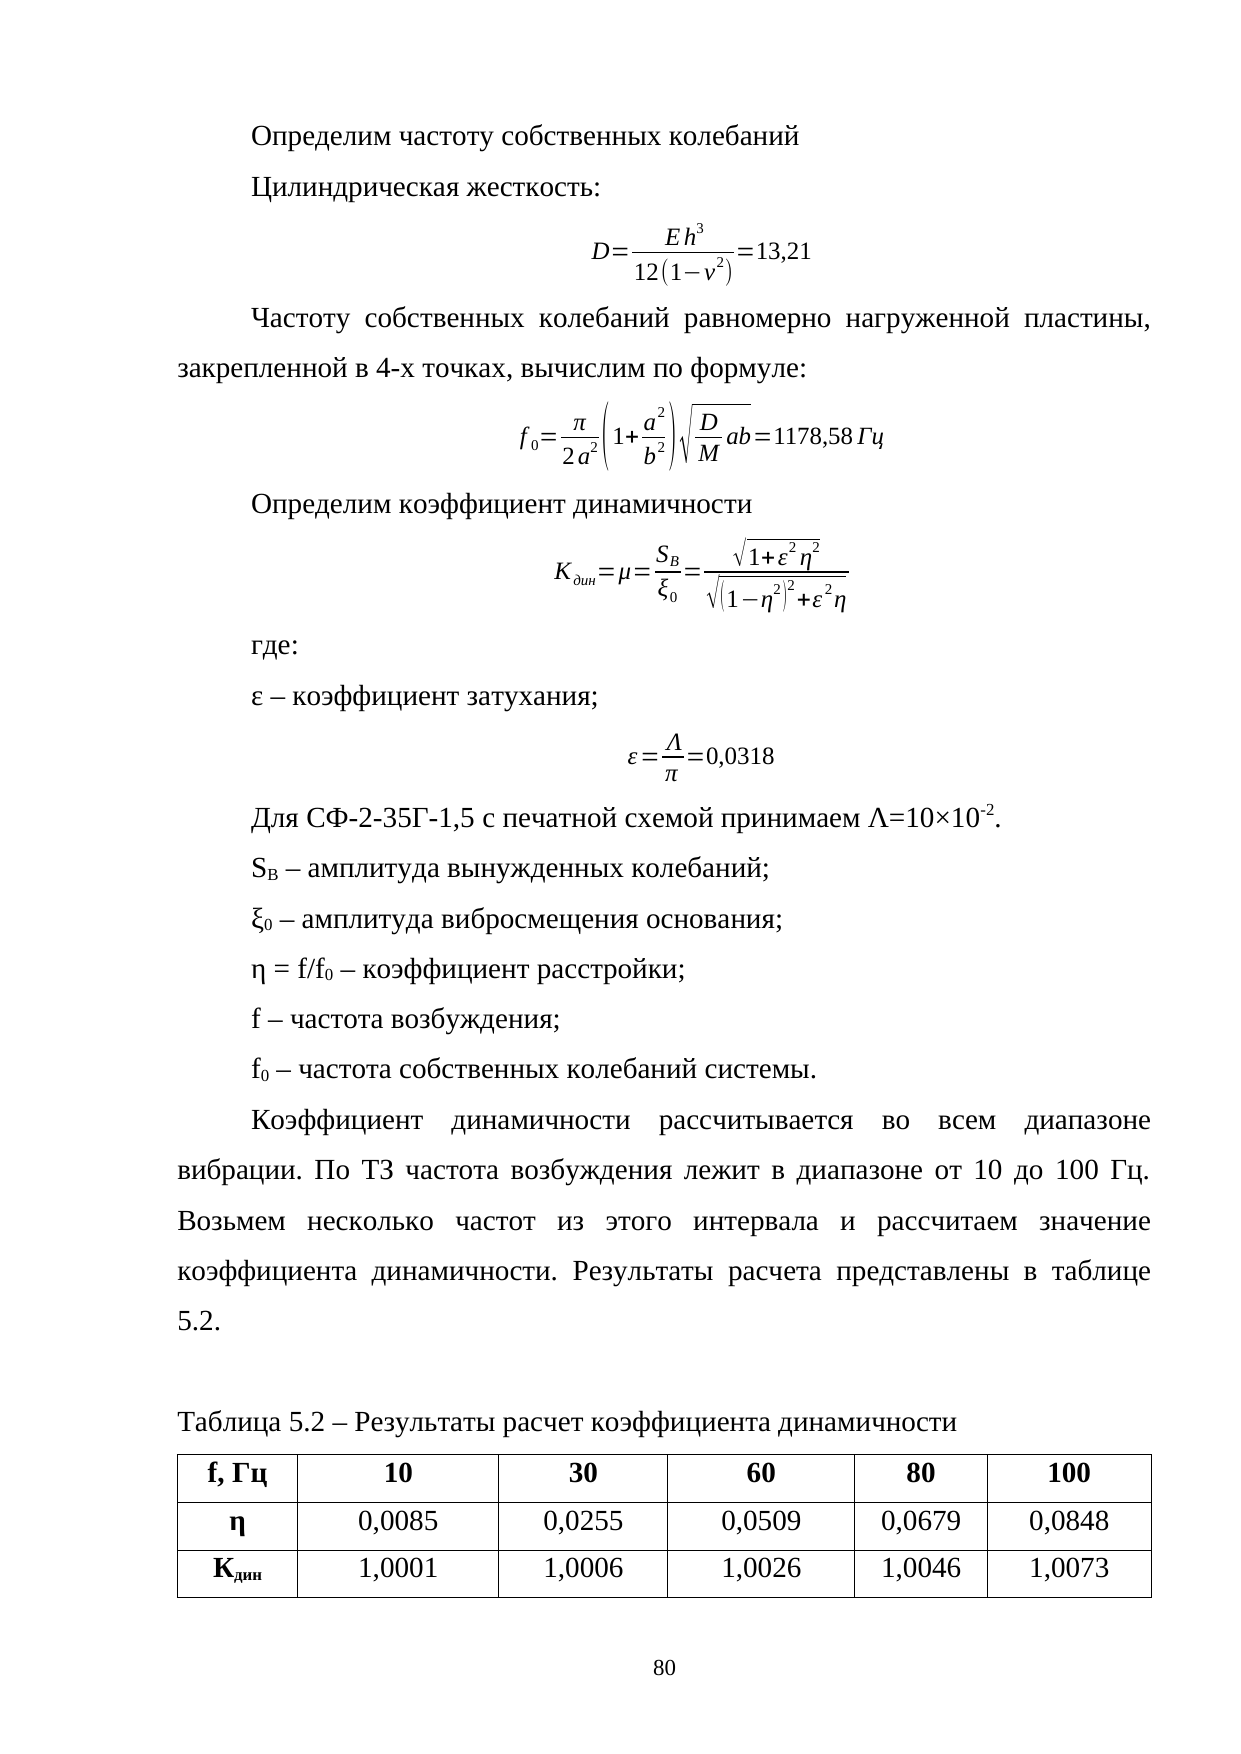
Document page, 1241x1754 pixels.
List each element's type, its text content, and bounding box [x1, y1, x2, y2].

text ε – коэффициент затухания; [177, 678, 1152, 711]
table_header 100 [988, 1455, 1151, 1502]
table_cell 1,0006 [499, 1551, 667, 1597]
table_cell 0,0255 [499, 1503, 667, 1549]
table_cell 0,0679 [855, 1503, 987, 1549]
text Цилиндрическая жесткость: [177, 169, 1152, 202]
table_cell η [178, 1503, 297, 1549]
text где: [177, 627, 1152, 661]
text SB – амплитуда вынужденных колебаний; [177, 850, 1152, 884]
table_header 10 [298, 1455, 498, 1502]
table_cell 0,0848 [988, 1503, 1151, 1549]
table_header 80 [855, 1455, 987, 1502]
table_cell 0,0509 [668, 1503, 854, 1549]
table_cell 1,0001 [298, 1551, 498, 1597]
text Таблица 5.2 – Результаты расчет коэффициента динамичности [177, 1404, 1152, 1437]
text Определим коэффициент динамичности [177, 487, 1152, 520]
table_cell 1,0026 [668, 1551, 854, 1597]
text f – частота возбуждения; [177, 1001, 1152, 1035]
table_cell Кдин [178, 1551, 297, 1597]
table_cell 1,0073 [988, 1551, 1151, 1597]
table_header 30 [499, 1455, 667, 1502]
table_cell 1,0046 [855, 1551, 987, 1597]
text Частоту собственных колебаний равномерно нагруженной пластины, закрепленной в 4-х точках, вычислим по формуле: [177, 300, 1152, 384]
text ξ0 – амплитуда вибросмещения основания; [177, 901, 1152, 934]
text Определим частоту собственных колебаний [177, 118, 1152, 152]
table_cell 0,0085 [298, 1503, 498, 1549]
text η = f/f0 – коэффициент расстройки; [177, 951, 1152, 984]
table_header f, Гц [178, 1455, 297, 1502]
text f0 – частота собственных колебаний системы. [177, 1052, 1152, 1085]
text Коэффициент динамичности рассчитывается во всем диапазоне вибрации. По ТЗ частота возбуждения лежит в диапазоне от 10 до 100 Гц. Возьмем несколько частот из этого интервала и рассчитаем значение коэффициента динамичности. Результаты расчета представлены в таблице 5.2. [177, 1102, 1152, 1337]
text Для СФ-2-35Г-1,5 с печатной схемой принимаем Λ=10×10-2. [177, 800, 1152, 834]
table_header 60 [668, 1455, 854, 1502]
